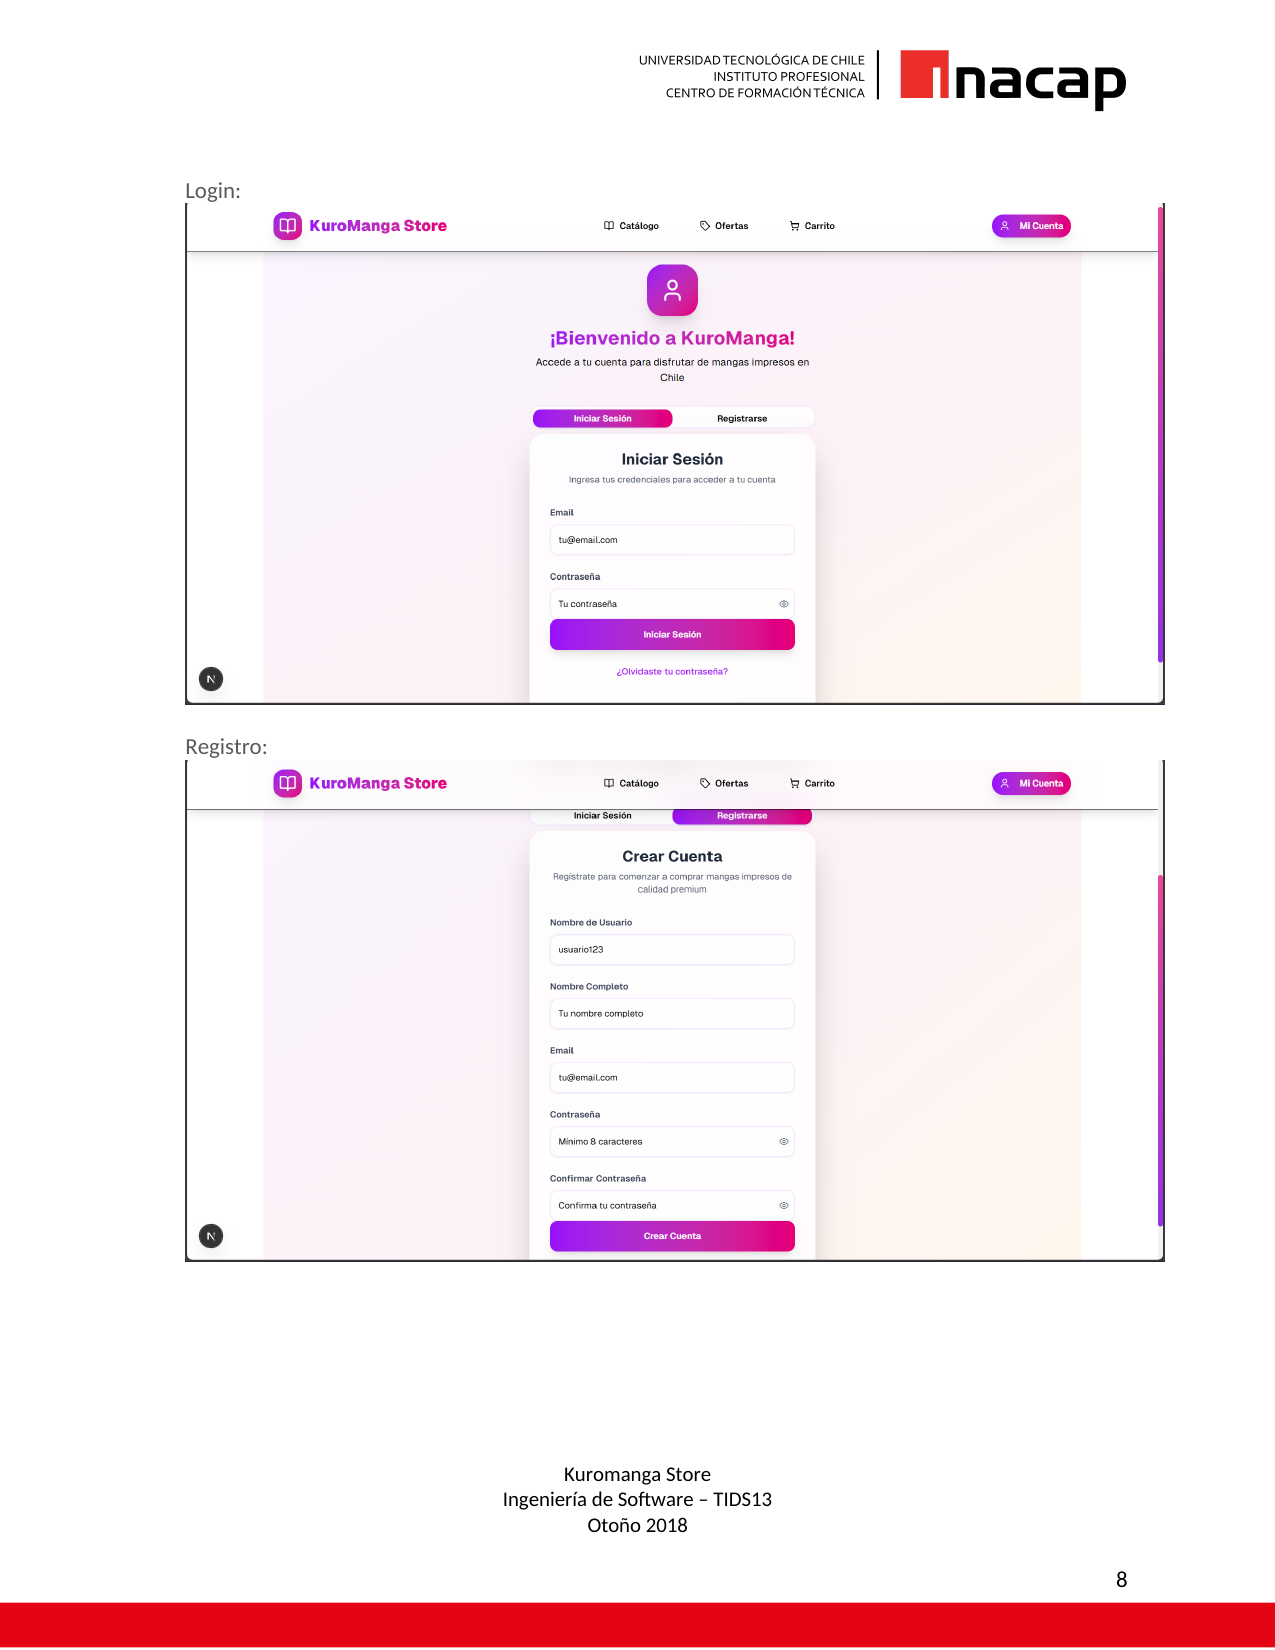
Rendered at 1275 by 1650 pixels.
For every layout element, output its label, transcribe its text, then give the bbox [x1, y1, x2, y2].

picture [185, 760, 1165, 1262]
picture [636, 46, 1128, 112]
text Login: [185, 176, 1127, 203]
picture [185, 203, 1165, 705]
text Registro: [185, 732, 1127, 760]
